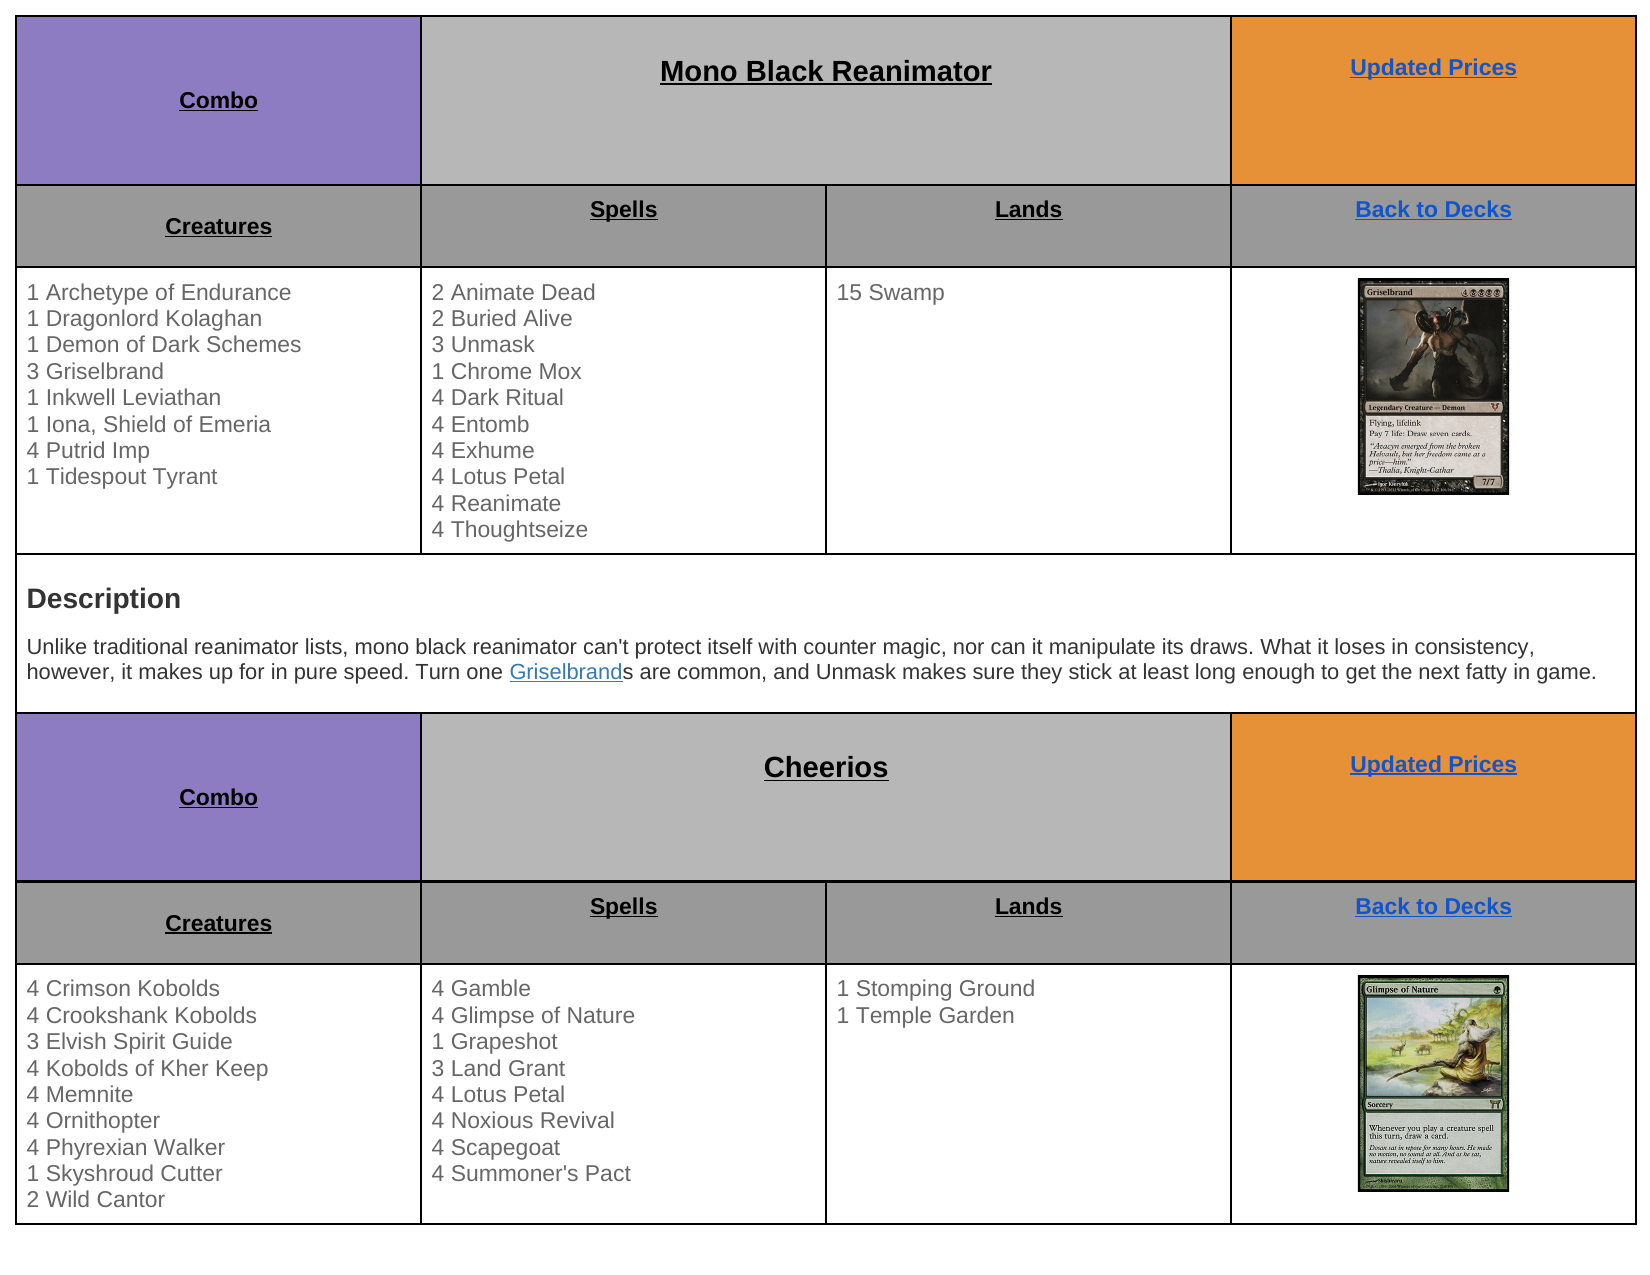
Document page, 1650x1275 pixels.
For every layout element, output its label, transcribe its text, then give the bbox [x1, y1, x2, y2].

table_cell 4 Gamble 4 Glimpse of Nature 1 Grapeshot 3 Land Grant 4 Lotus Petal 4 Noxious Revival 4 Scapegoat 4 Summoner's Pact [422, 965, 825, 1223]
table_cell Combo [17, 714, 420, 880]
table_cell Back to Decks [1232, 186, 1635, 266]
table_cell 1 Archetype of Endurance 1 Dragonlord Kolaghan 1 Demon of Dark Schemes 3 Griselbrand 1 Inkwell Leviathan 1 Iona, Shield of Emeria 4 Putrid Imp 1 Tidespout Tyrant [17, 268, 420, 553]
table_cell Updated Prices [1232, 714, 1635, 880]
table_cell Cheerios [422, 714, 1230, 880]
table_cell Lands [827, 883, 1230, 963]
table_cell 15 Swamp [827, 268, 1230, 553]
picture [1357, 278, 1510, 495]
table_cell 1 Stomping Ground 1 Temple Garden [827, 965, 1230, 1223]
table_cell Spells [422, 883, 825, 963]
table_cell Creatures [17, 186, 420, 266]
table_cell Updated Prices [1232, 17, 1635, 184]
table_cell 2 Animate Dead 2 Buried Alive 3 Unmask 1 Chrome Mox 4 Dark Ritual 4 Entomb 4 Exhume 4 Lotus Petal 4 Reanimate 4 Thoughtseize [422, 268, 825, 553]
table_cell Creatures [17, 883, 420, 963]
table_cell Description Unlike traditional reanimator lists, mono black reanimator can't protect itself with counter magic, nor can it manipulate its draws. What it loses in consistency, however, it makes up for in pure speed. Turn one Griselbrands are common, and Unmask makes sure they stick at least long enough to get the next fatty in game. [17, 555, 1635, 712]
table_cell [1232, 268, 1635, 553]
table_cell 4 Crimson Kobolds 4 Crookshank Kobolds 3 Elvish Spirit Guide 4 Kobolds of Kher Keep 4 Memnite 4 Ornithopter 4 Phyrexian Walker 1 Skyshroud Cutter 2 Wild Cantor [17, 965, 420, 1223]
picture [1357, 975, 1510, 1192]
table_cell Combo [17, 17, 420, 184]
table_cell Lands [827, 186, 1230, 266]
table_cell Mono Black Reanimator [422, 17, 1230, 184]
table_cell [1232, 965, 1635, 1223]
table_cell Back to Decks [1232, 883, 1635, 963]
table_cell Spells [422, 186, 825, 266]
